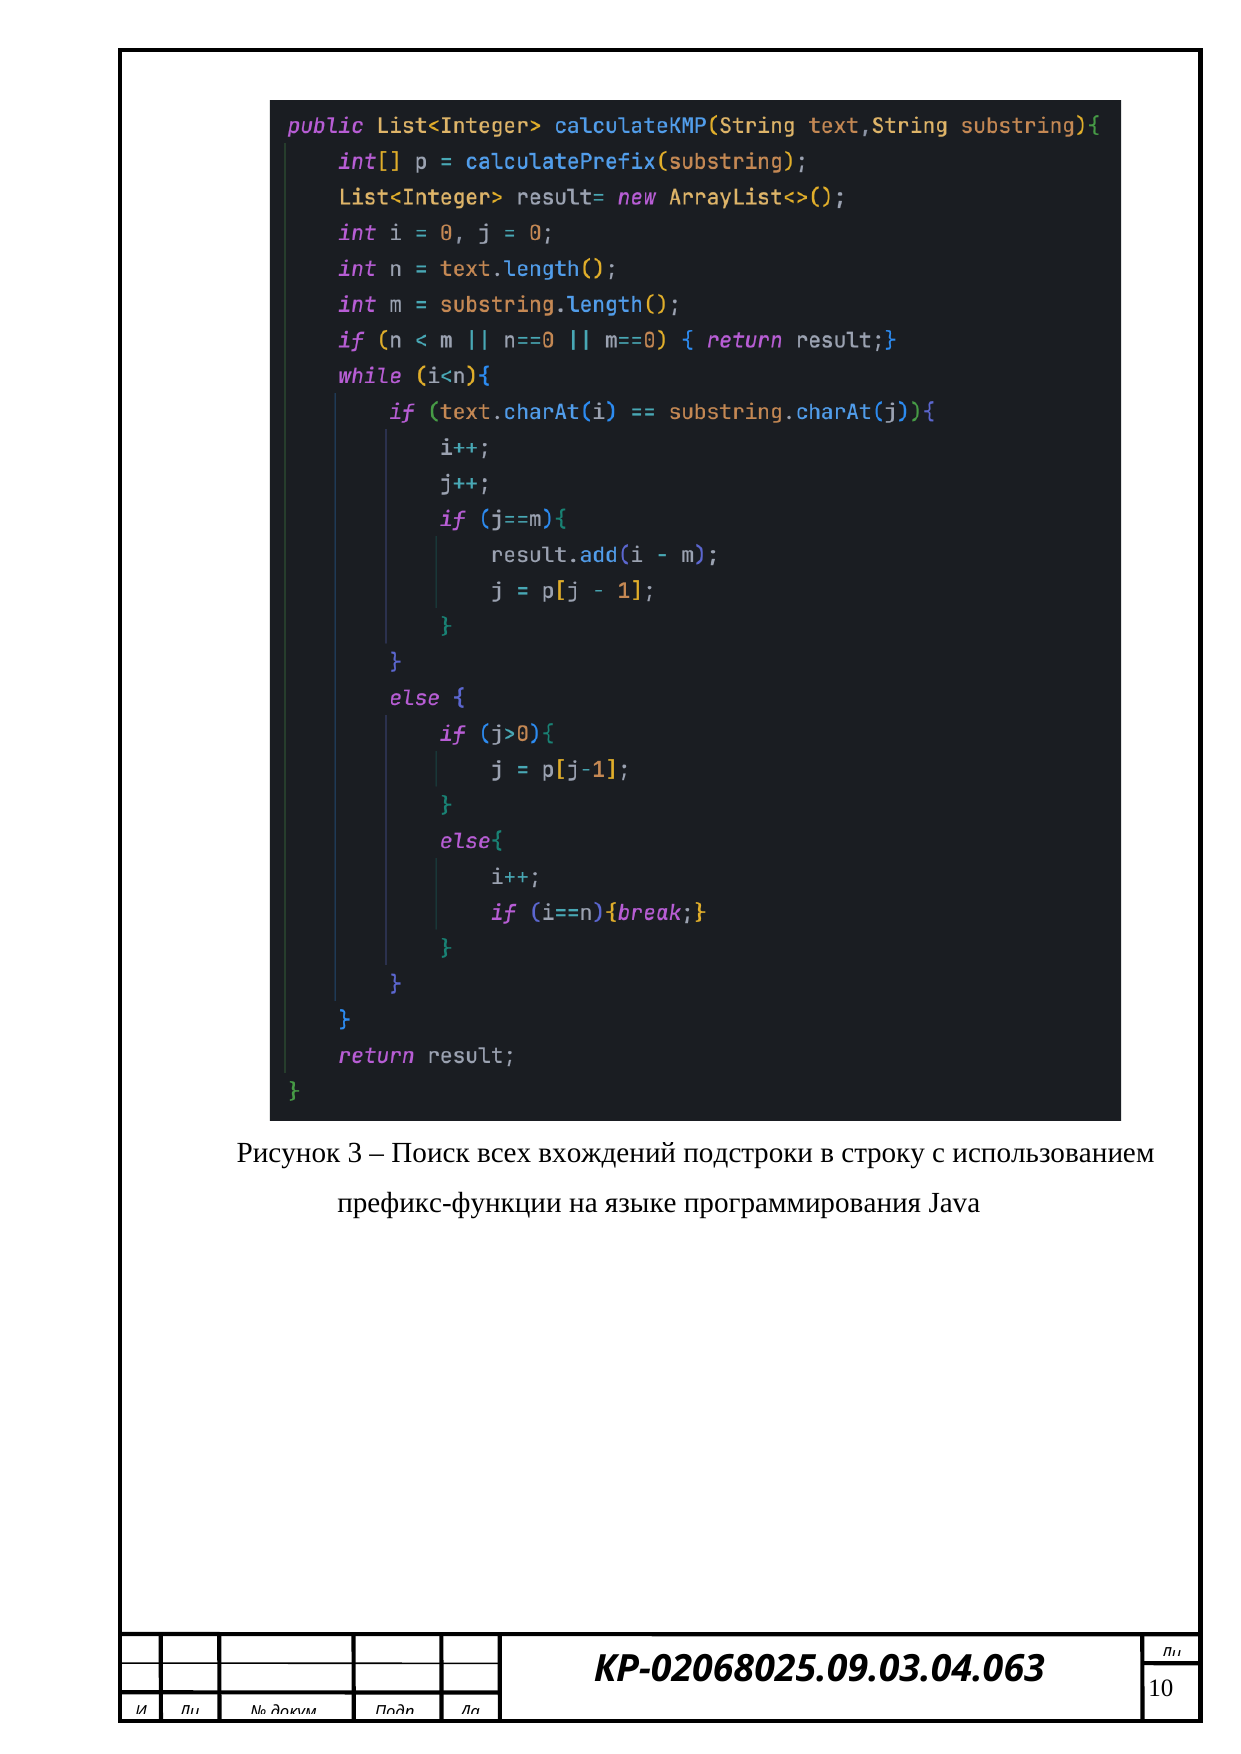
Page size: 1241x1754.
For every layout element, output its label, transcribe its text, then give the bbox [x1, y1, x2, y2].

picture [269, 100, 1122, 1121]
text Рисунок 3 – Поиск всех вхождений подстроки в строку с использованием префикс-функции на языке программирования Java [142, 1135, 1175, 1219]
